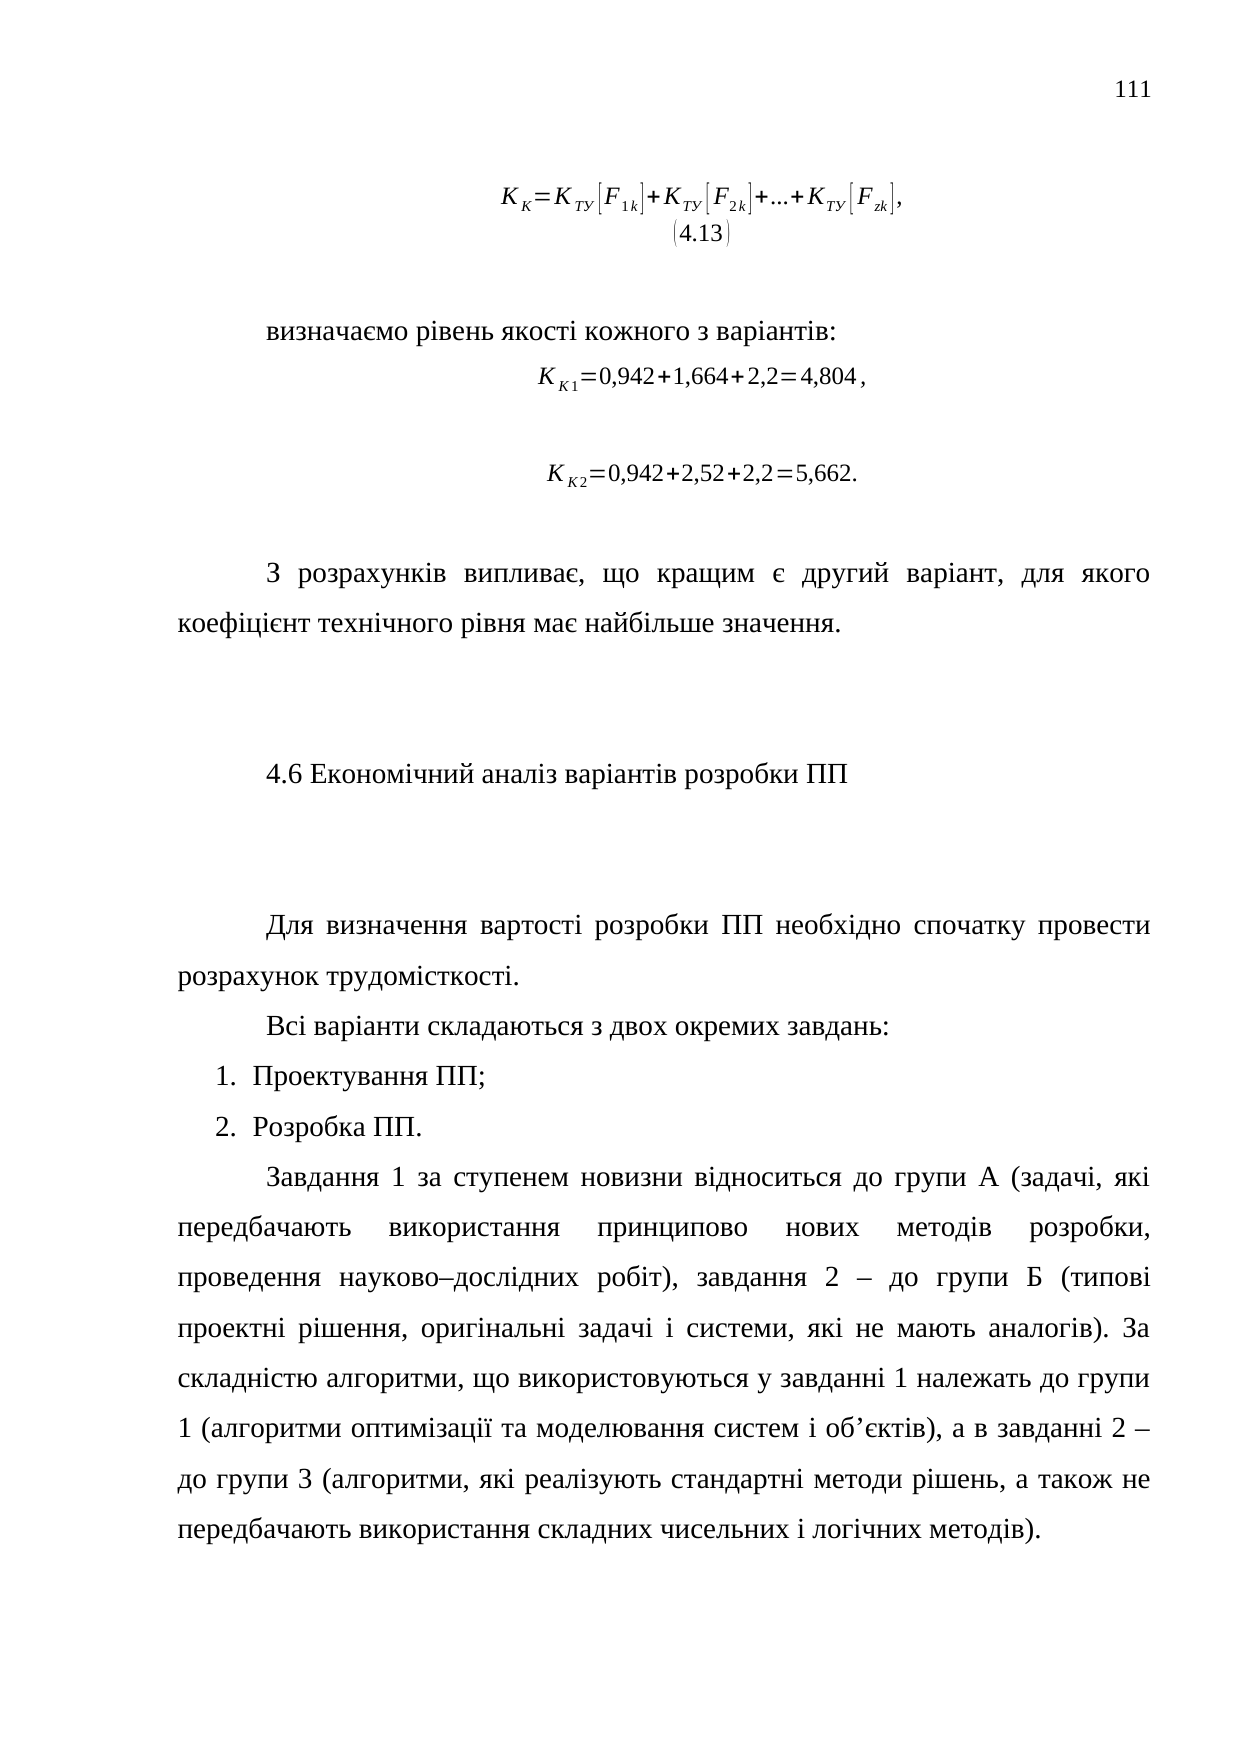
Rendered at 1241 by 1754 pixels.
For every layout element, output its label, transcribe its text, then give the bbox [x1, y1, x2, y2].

text Всі варіанти складаються з двох окремих завдань: [177, 1008, 1152, 1042]
list Розробка ПП. [215, 1109, 1152, 1142]
text визначаємо рівень якості кожного з варіантів: [177, 313, 1152, 346]
text 4.6 Економічний аналіз варіантів розробки ПП [246, 756, 1152, 790]
text Завдання 1 за ступенем новизни відноситься до групи А (задачі, які передбачають використання принципово нових методів розробки, проведення науково–дослідних робіт), завдання 2 – до групи Б (типові проектні рішення, оригінальні задачі і системи, які не мають аналогів). За складністю алгоритми, що використовуються у завданні 1 належать до групи 1 (алгоритми оптимізації та моделювання систем і об’єктів), а в завданні 2 – до групи 3 (алгоритми, які реалізують стандартні методи рішень, а також не передбачають використання складних чисельних і логічних методів). [177, 1159, 1152, 1545]
text Для визначення вартості розробки ПП необхідно спочатку провести розрахунок трудомісткості. [177, 907, 1152, 991]
text З розрахунків випливає, що кращим є другий варіант, для якого коефіцієнт технічного рівня має найбільше значення. [177, 555, 1152, 639]
list Проектування ПП; [215, 1058, 1152, 1092]
